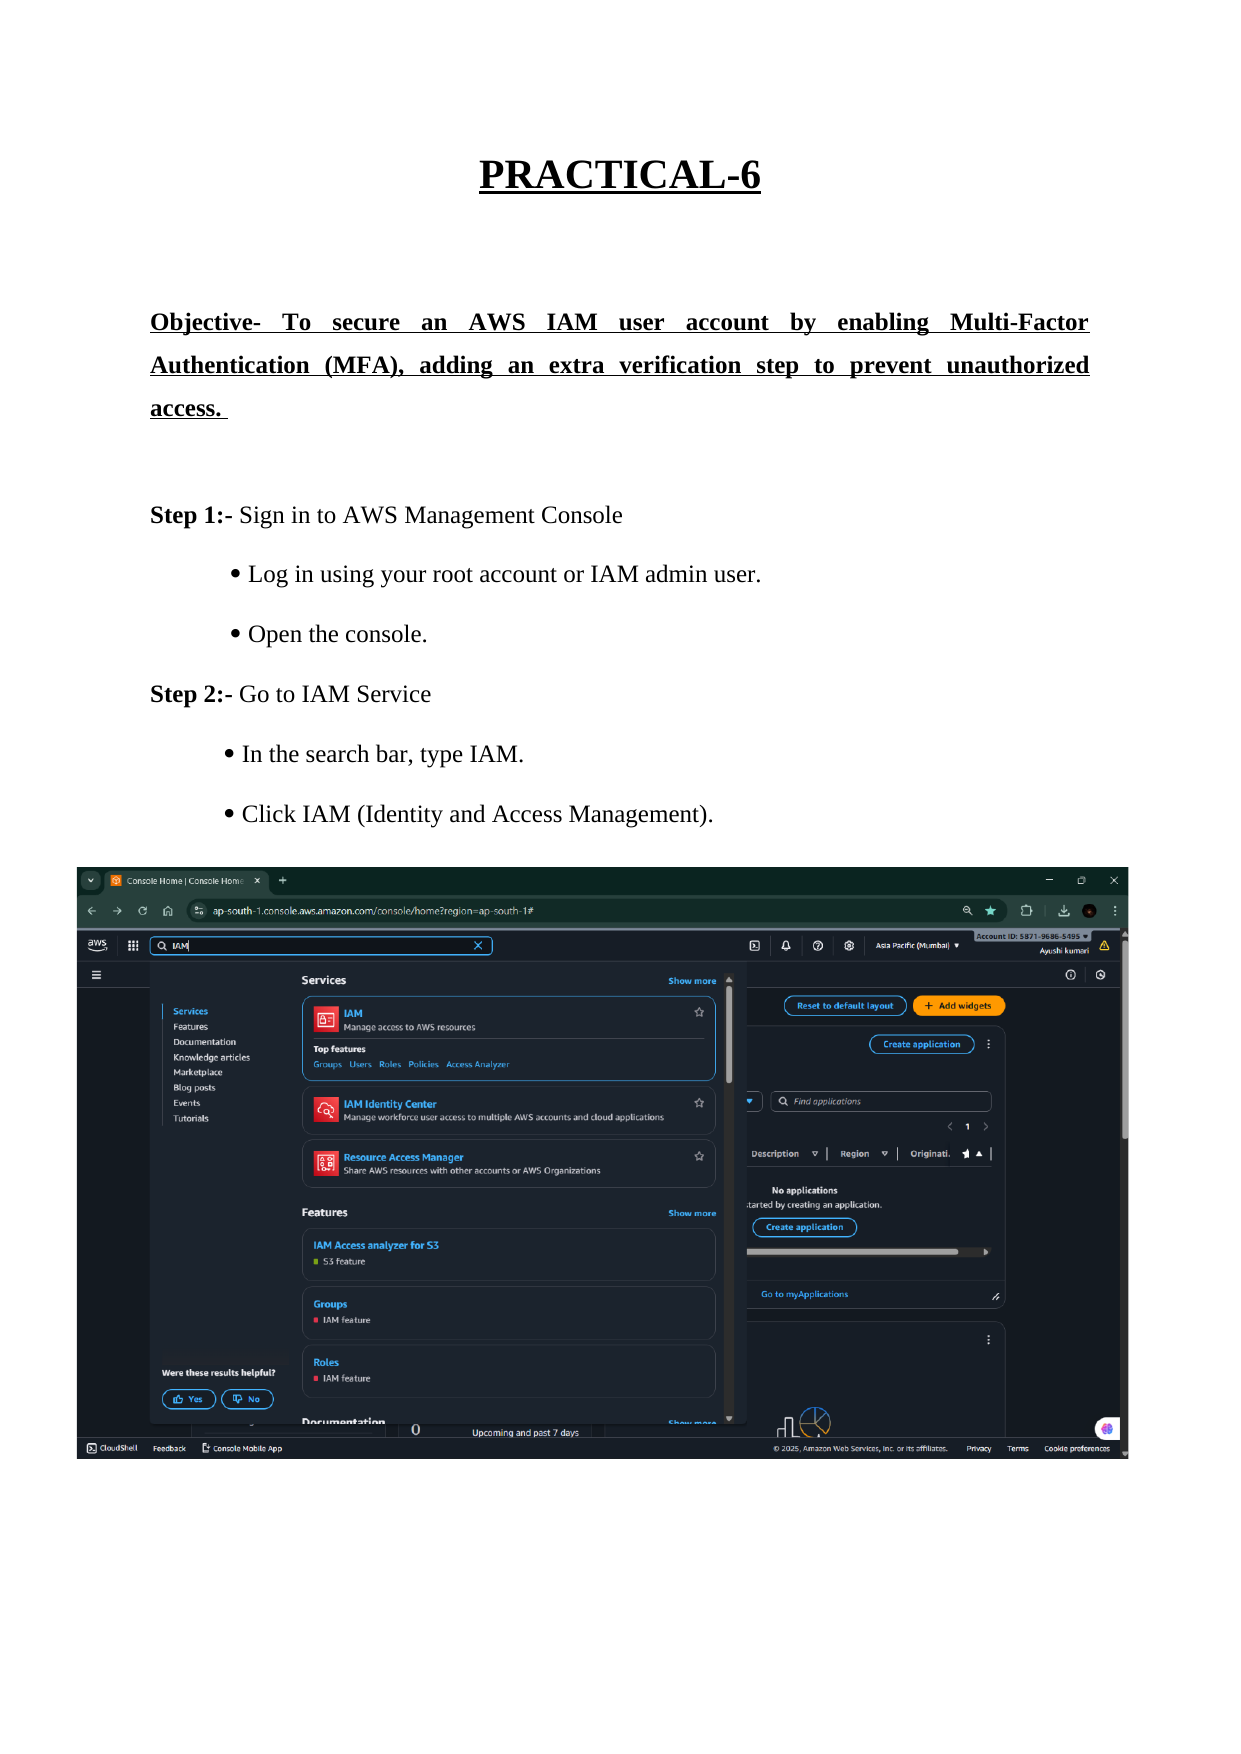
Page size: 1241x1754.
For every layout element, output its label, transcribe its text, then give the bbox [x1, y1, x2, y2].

picture [76, 867, 1129, 1459]
text Click IAM (Identity and Access Management). [150, 799, 1090, 827]
text Log in using your root account or IAM admin user. [150, 559, 1090, 588]
text Step 1:- Sign in to AWS Management Console [150, 500, 1090, 528]
text Objective- To secure an AWS IAM user account by enabling Multi-Factor Authentication (MFA), adding an extra verification step to prevent unauthorized access. [150, 333, 1090, 375]
text Step 2:- Go to IAM Service [150, 679, 1090, 708]
text In the search bar, type IAM. [150, 739, 1090, 768]
text Objective- To secure an AWS IAM user account by enabling Multi-Factor Authentication (MFA), adding an extra verification step to prevent unauthorized access. [150, 376, 1090, 422]
text Objective- To secure an AWS IAM user account by enabling Multi-Factor Authentication (MFA), adding an extra verification step to prevent unauthorized access. [150, 307, 1090, 332]
text PRACTICAL-6 [150, 150, 1090, 198]
text Open the console. [150, 619, 1090, 648]
